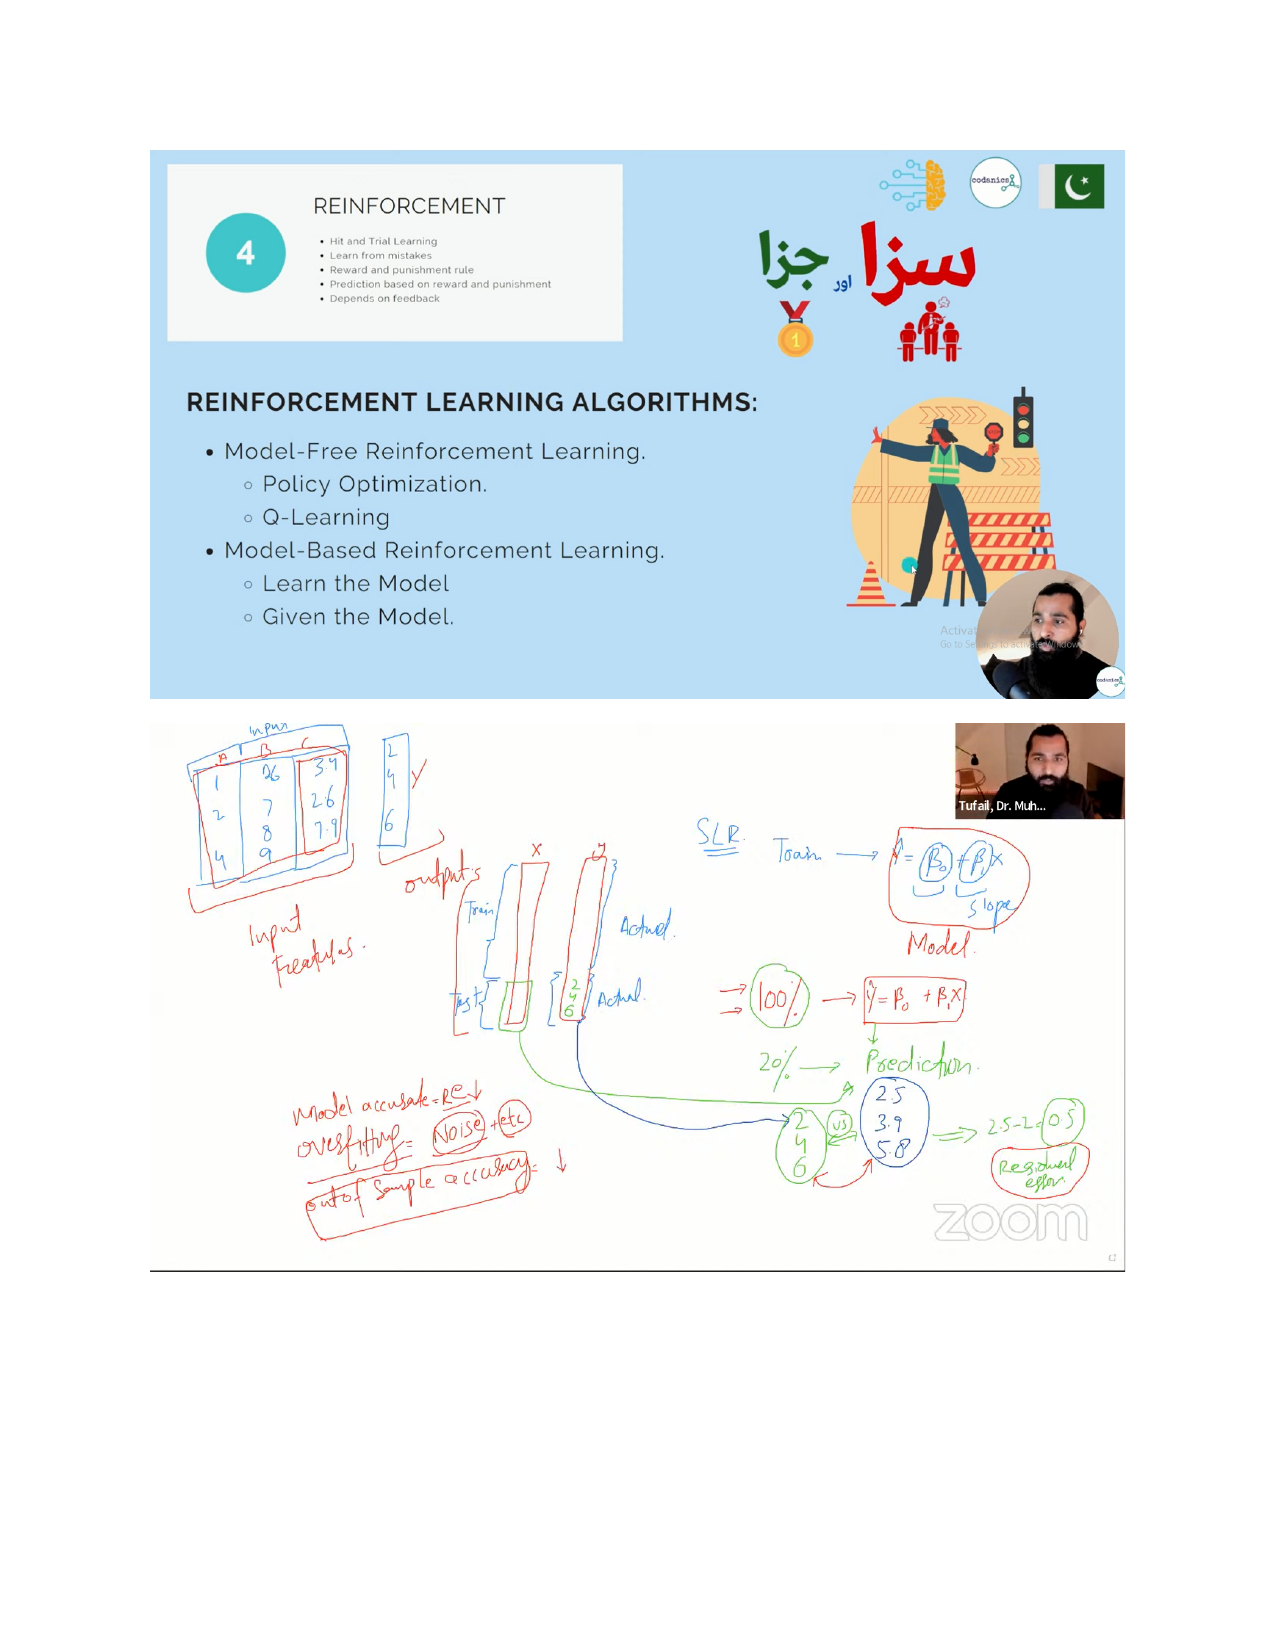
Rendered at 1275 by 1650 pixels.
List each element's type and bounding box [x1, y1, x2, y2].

picture [150, 723, 1125, 1272]
picture [150, 150, 1125, 699]
